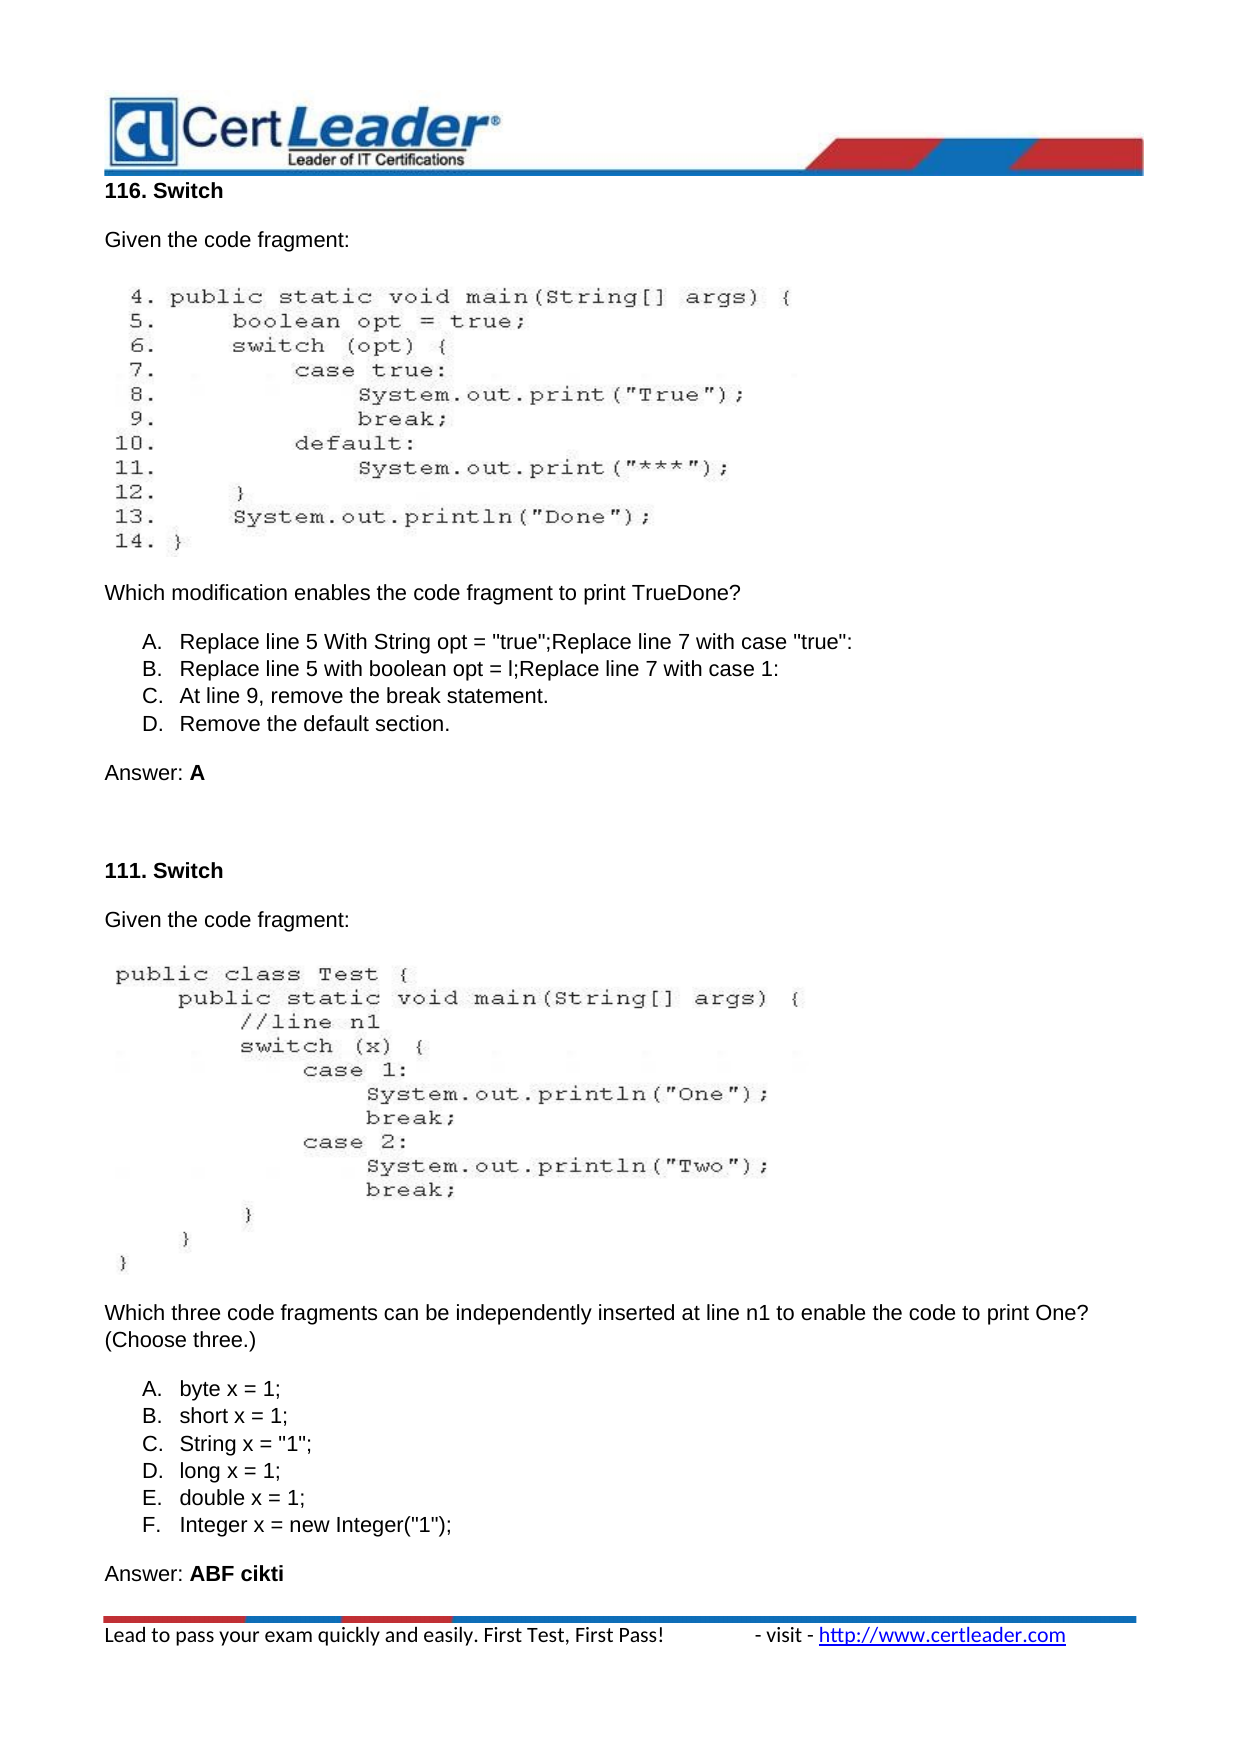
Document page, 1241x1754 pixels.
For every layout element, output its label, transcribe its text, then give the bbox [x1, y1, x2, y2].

list double x = 1; [142, 1485, 1136, 1510]
list Replace line 5 with boolean opt = l;Replace line 7 with case 1: [142, 656, 1136, 681]
text (Choose three.) [104, 1327, 1136, 1352]
subtitle 116. Switch [104, 178, 1136, 203]
list Remove the default section. [142, 711, 1136, 736]
subtitle 111. Switch [104, 858, 1136, 883]
list long x = 1; [142, 1458, 1136, 1483]
text Answer: ABF cikti [104, 1561, 1136, 1586]
text Given the code fragment: [104, 227, 1136, 252]
list short x = 1; [142, 1403, 1136, 1428]
text Given the code fragment: [104, 907, 1136, 932]
list Integer x = new Integer("1"); [142, 1512, 1136, 1537]
picture [103, 1616, 1137, 1623]
picture [104, 276, 798, 557]
text Which three code fragments can be independently inserted at line n1 to enable the code to print One? [104, 1300, 1136, 1325]
list At line 9, remove the break statement. [142, 683, 1136, 709]
picture [104, 956, 810, 1276]
list String x = "1"; [142, 1430, 1136, 1456]
picture [104, 90, 1144, 176]
text Answer: A [104, 760, 1136, 785]
list Replace line 5 With String opt = "true";Replace line 7 with case "true": [142, 629, 1136, 654]
text Which modification enables the code fragment to print TrueDone? [104, 580, 1136, 605]
list byte x = 1; [142, 1376, 1136, 1401]
